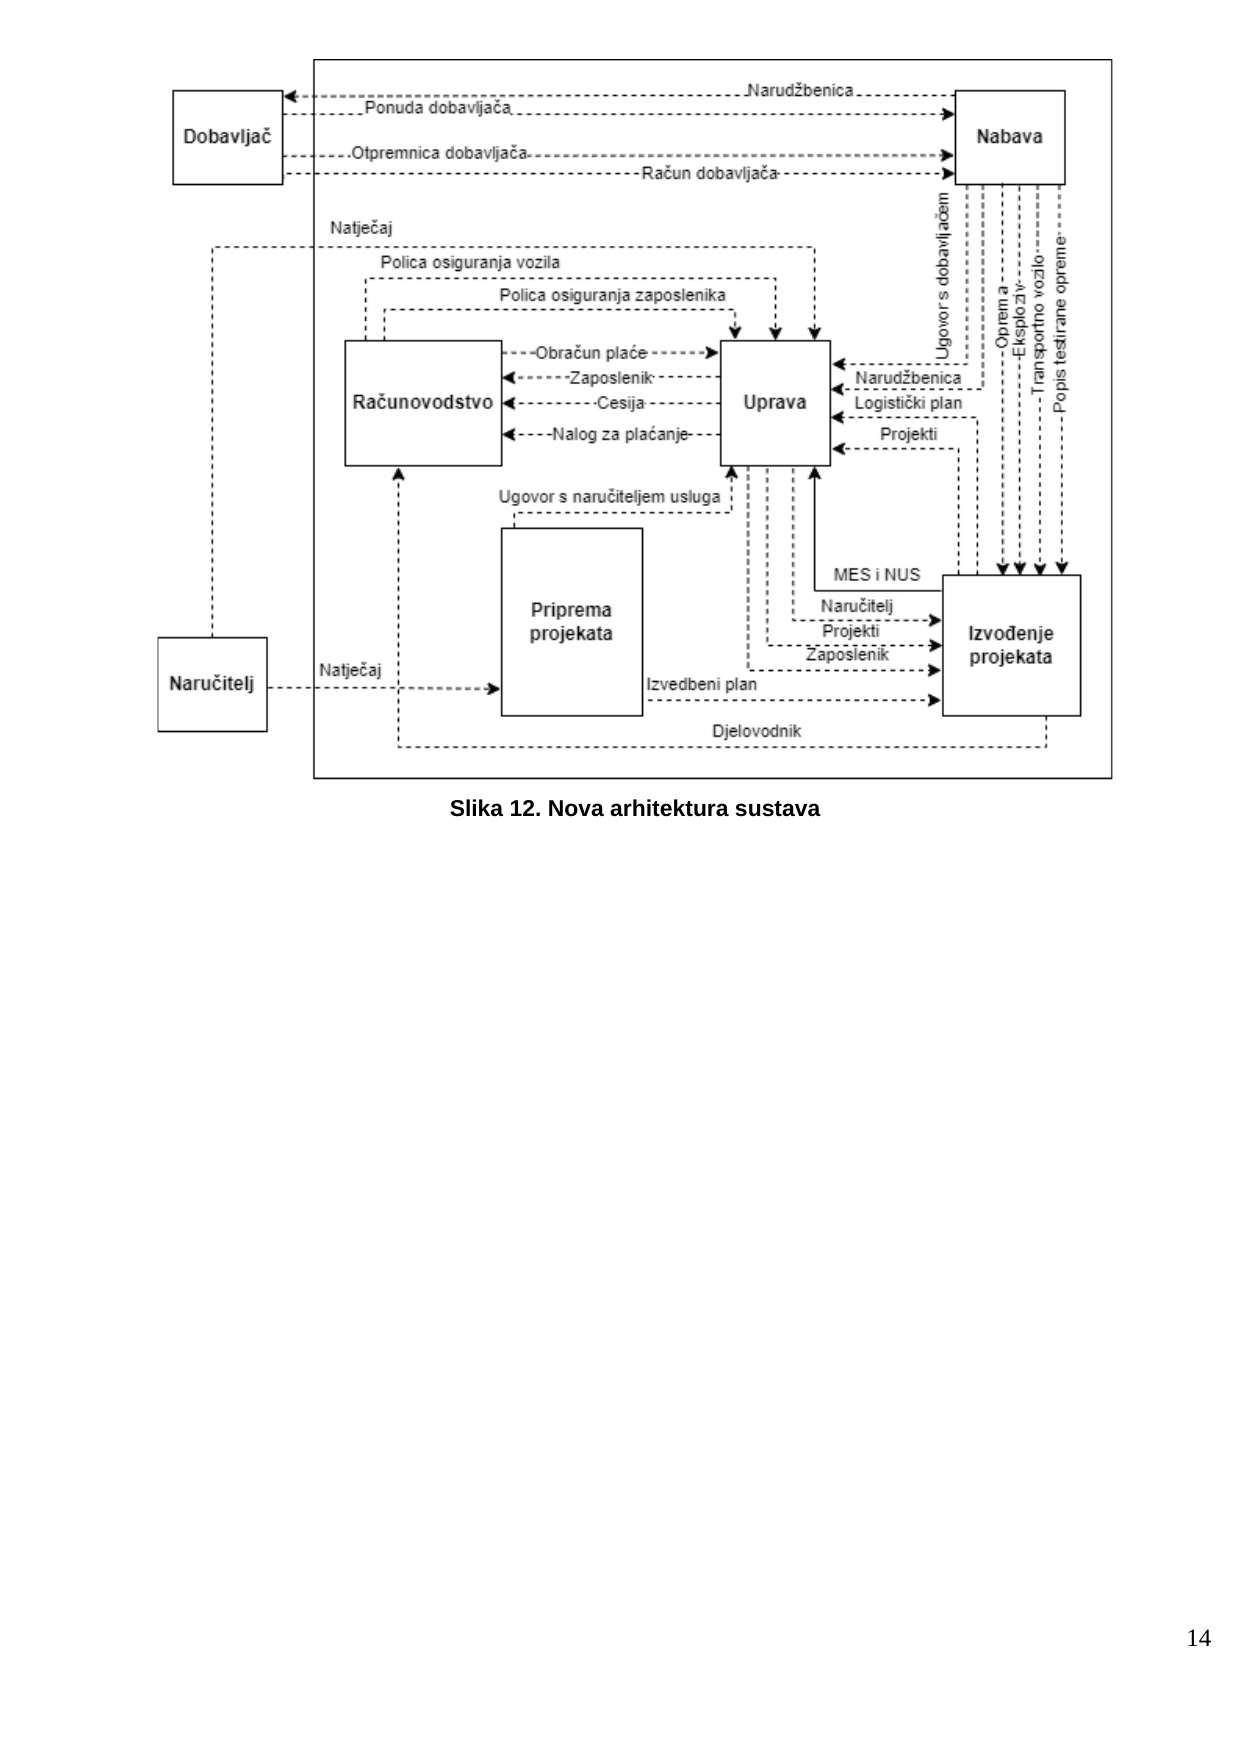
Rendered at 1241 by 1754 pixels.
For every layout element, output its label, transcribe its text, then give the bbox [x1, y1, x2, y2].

picture [157, 59, 1113, 781]
text Slika 12. Nova arhitektura sustava [59, 795, 1211, 822]
